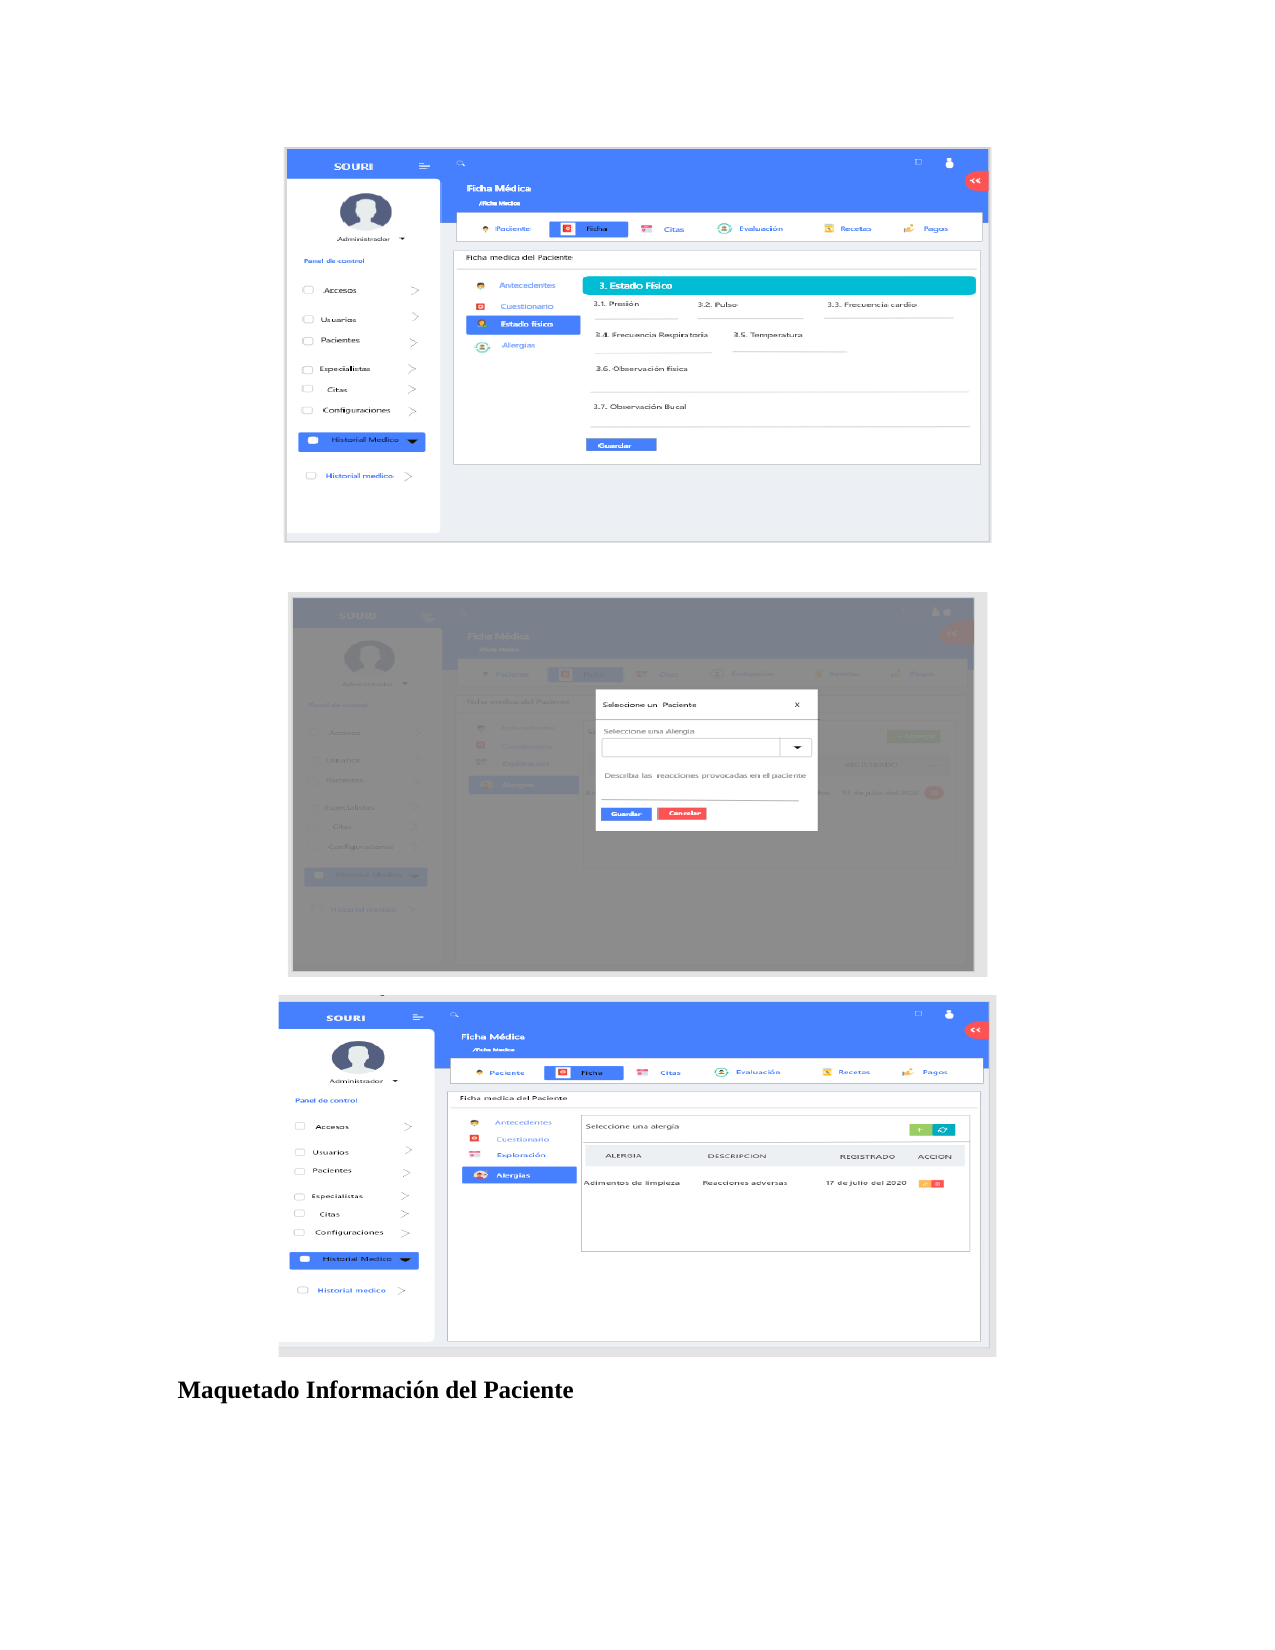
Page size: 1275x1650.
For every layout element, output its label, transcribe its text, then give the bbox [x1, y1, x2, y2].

picture [287, 592, 988, 977]
picture [283, 147, 992, 543]
text Maquetado Información del Paciente [177, 1375, 1098, 1404]
picture [278, 995, 997, 1357]
